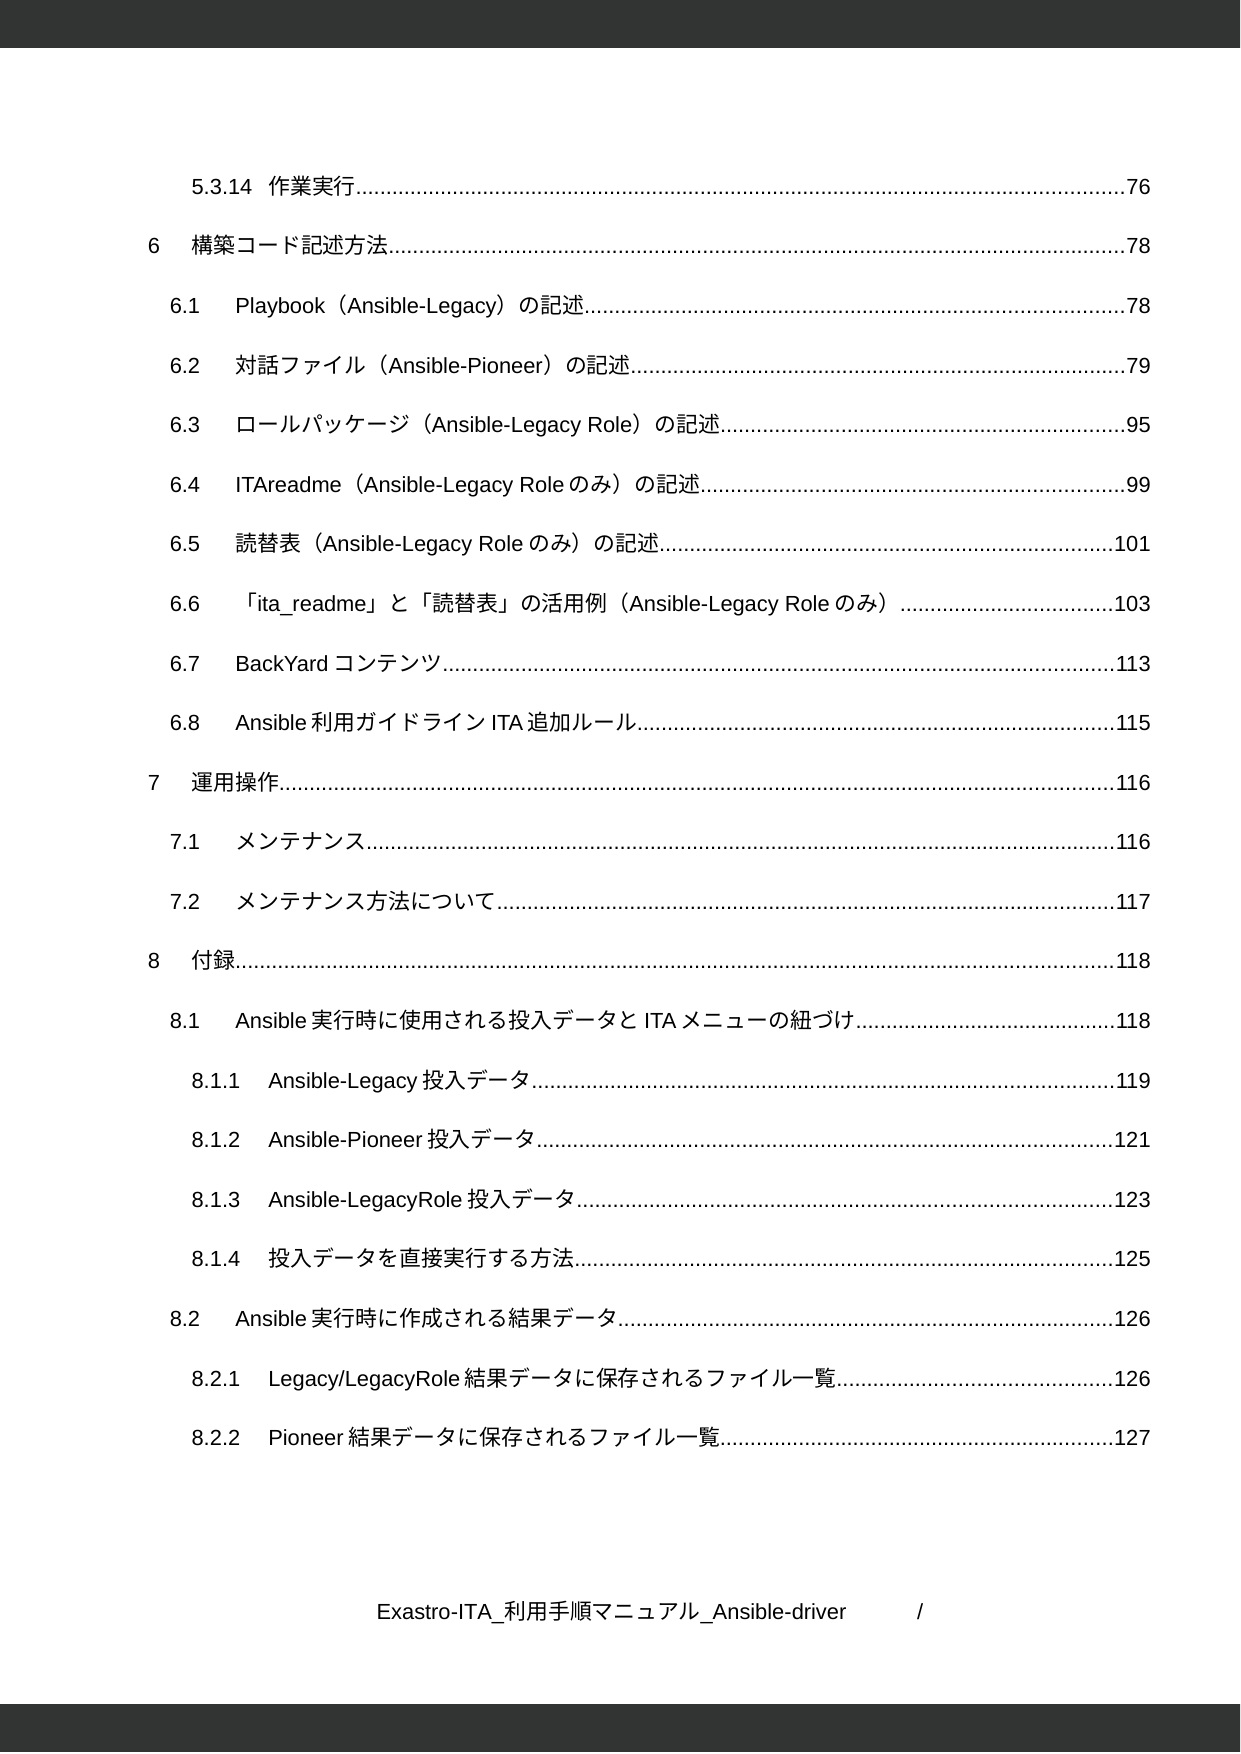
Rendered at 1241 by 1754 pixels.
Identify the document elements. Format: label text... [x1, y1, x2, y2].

text 6.8 Ansible利用ガイドラインITA追加ルール 115 [169, 691, 1152, 751]
text 8.2.1 Legacy/LegacyRole結果データに保存されるファイル一覧 126 [191, 1347, 1152, 1406]
text 8.2 Ansible実行時に作成される結果データ 126 [169, 1287, 1152, 1347]
text 6.2 対話ファイル（Ansible-Pioneer）の記述 79 [169, 334, 1152, 393]
text 7.2 メンテナンス方法について 117 [169, 870, 1152, 929]
picture [0, 1704, 1241, 1752]
text 8.1.1 Ansible-Legacy投入データ 119 [191, 1049, 1152, 1108]
text 5.3.14 作業実行 76 [191, 155, 1152, 214]
text 8.2.2 Pioneer結果データに保存されるファイル一覧 127 [191, 1406, 1152, 1466]
text 8.1.3 Ansible-LegacyRole投入データ 123 [191, 1168, 1152, 1227]
text 6.7 BackYardコンテンツ 113 [169, 632, 1152, 691]
text 8.1.2 Ansible-Pioneer投入データ 121 [191, 1108, 1152, 1168]
text 8.1.4 投入データを直接実行する方法 125 [191, 1227, 1152, 1287]
text 6.3 ロールパッケージ（Ansible-Legacy Role）の記述 95 [169, 393, 1152, 453]
text 6.4 ITAreadme（Ansible-Legacy Roleのみ）の記述 99 [169, 453, 1152, 512]
text 6.1 Playbook（Ansible-Legacy）の記述 78 [169, 274, 1152, 334]
text 6.5 読替表（Ansible-Legacy Roleのみ）の記述 101 [169, 512, 1152, 572]
text 6.6 「ita_readme」と「読替表」の活用例（Ansible-Legacy Roleのみ） 103 [169, 572, 1152, 632]
text 7.1 メンテナンス 116 [169, 810, 1152, 870]
text 6 構築コード記述方法 78 [148, 214, 1152, 274]
text 7 運用操作 116 [148, 751, 1152, 810]
picture [0, 0, 1241, 48]
text 8 付録 118 [148, 929, 1152, 989]
text 8.1 Ansible実行時に使用される投入データとITAメニューの紐づけ 118 [169, 989, 1152, 1049]
